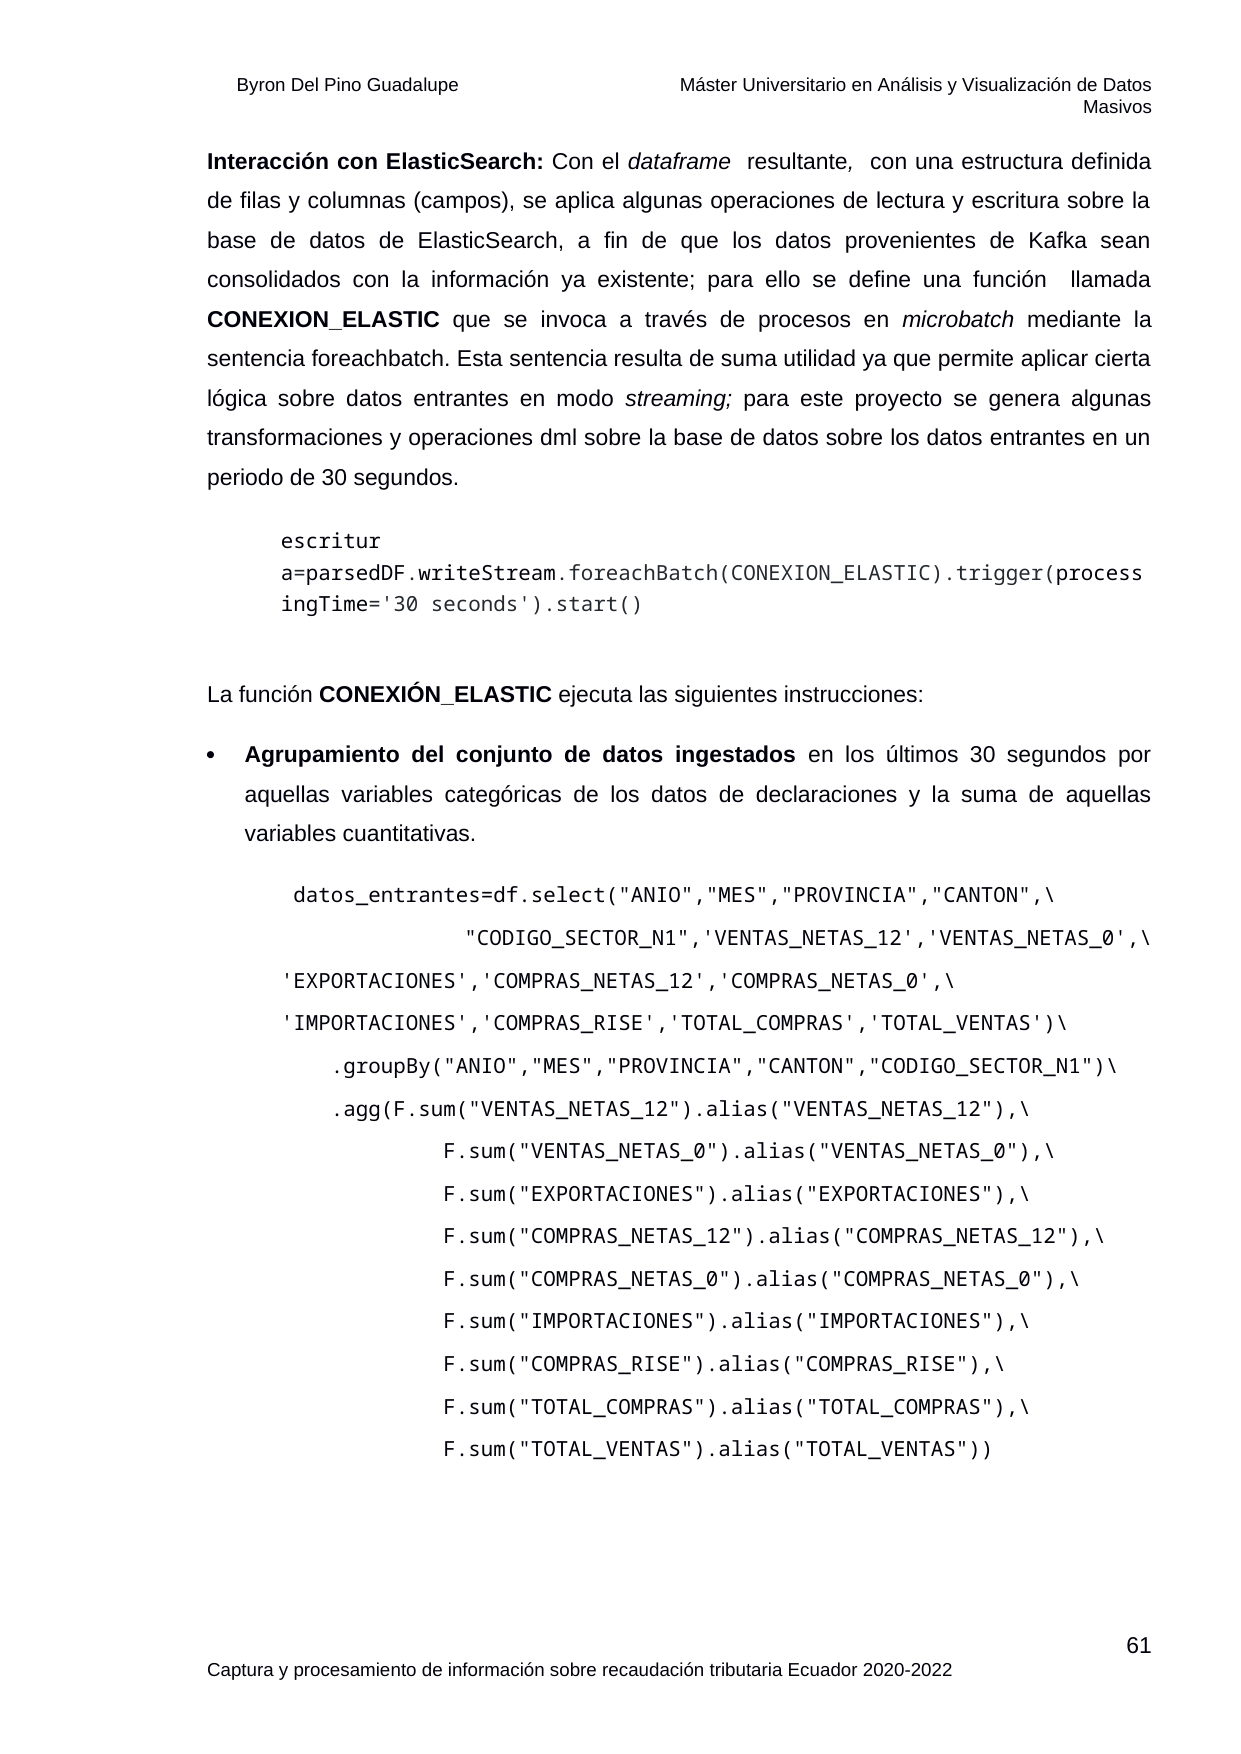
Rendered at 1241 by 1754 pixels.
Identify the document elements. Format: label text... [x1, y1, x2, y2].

text .groupBy("ANIO","MES","PROVINCIA","CANTON","CODIGO_SECTOR_N1")\ [281, 1051, 1152, 1079]
text F.sum("VENTAS_NETAS_0").alias("VENTAS_NETAS_0"),\ [281, 1136, 1152, 1165]
text Interacción con ElasticSearch: Con el dataframe resultante, con una estructura definida de filas y columnas (campos), se aplica algunas operaciones de lectura y escritura sobre la base de datos de ElasticSearch, a fin de que los datos provenientes de Kafka sean consolidados con la información ya existente; para ello se define una función llamada CONEXION_ELASTIC que se invoca a través de procesos en microbatch mediante la sentencia foreachbatch. Esta sentencia resulta de suma utilidad ya que permite aplicar cierta lógica sobre datos entrantes en modo streaming; para este proyecto se genera algunas transformaciones y operaciones dml sobre la base de datos sobre los datos entrantes en un periodo de 30 segundos. [207, 148, 1152, 490]
text .agg(F.sum("VENTAS_NETAS_12").alias("VENTAS_NETAS_12"),\ [281, 1094, 1152, 1122]
text F.sum("IMPORTACIONES").alias("IMPORTACIONES"),\ [281, 1307, 1152, 1335]
text F.sum("EXPORTACIONES").alias("EXPORTACIONES"),\ [281, 1179, 1152, 1207]
text La función CONEXIÓN_ELASTIC ejecuta las siguientes instrucciones: [207, 681, 1152, 707]
text F.sum("COMPRAS_RISE").alias("COMPRAS_RISE"),\ [281, 1349, 1152, 1378]
text F.sum("TOTAL_VENTAS").alias("TOTAL_VENTAS")) [281, 1434, 1152, 1463]
text F.sum("COMPRAS_NETAS_12").alias("COMPRAS_NETAS_12"),\ [281, 1221, 1152, 1250]
text escritura=parsedDF.writeStream.foreachBatch(CONEXION_ELASTIC).trigger(processingTime='30 seconds').start() [281, 524, 1152, 618]
text F.sum("COMPRAS_NETAS_0").alias("COMPRAS_NETAS_0"),\ [281, 1264, 1152, 1292]
text F.sum("TOTAL_COMPRAS").alias("TOTAL_COMPRAS"),\ [281, 1392, 1152, 1420]
list Agrupamiento del conjunto de datos ingestados en los últimos 30 segundos por aquellas variables categóricas de los datos de declaraciones y la suma de aquellas variables cuantitativas. [207, 741, 1152, 847]
text "CODIGO_SECTOR_N1",'VENTAS_NETAS_12','VENTAS_NETAS_0',\ 'EXPORTACIONES','COMPRAS_NETAS_12','COMPRAS_NETAS_0',\ 'IMPORTACIONES','COMPRAS_RISE','TOTAL_COMPRAS','TOTAL_VENTAS')\ [281, 923, 1152, 1037]
text datos_entrantes=df.select("ANIO","MES","PROVINCIA","CANTON",\ [281, 881, 1152, 909]
